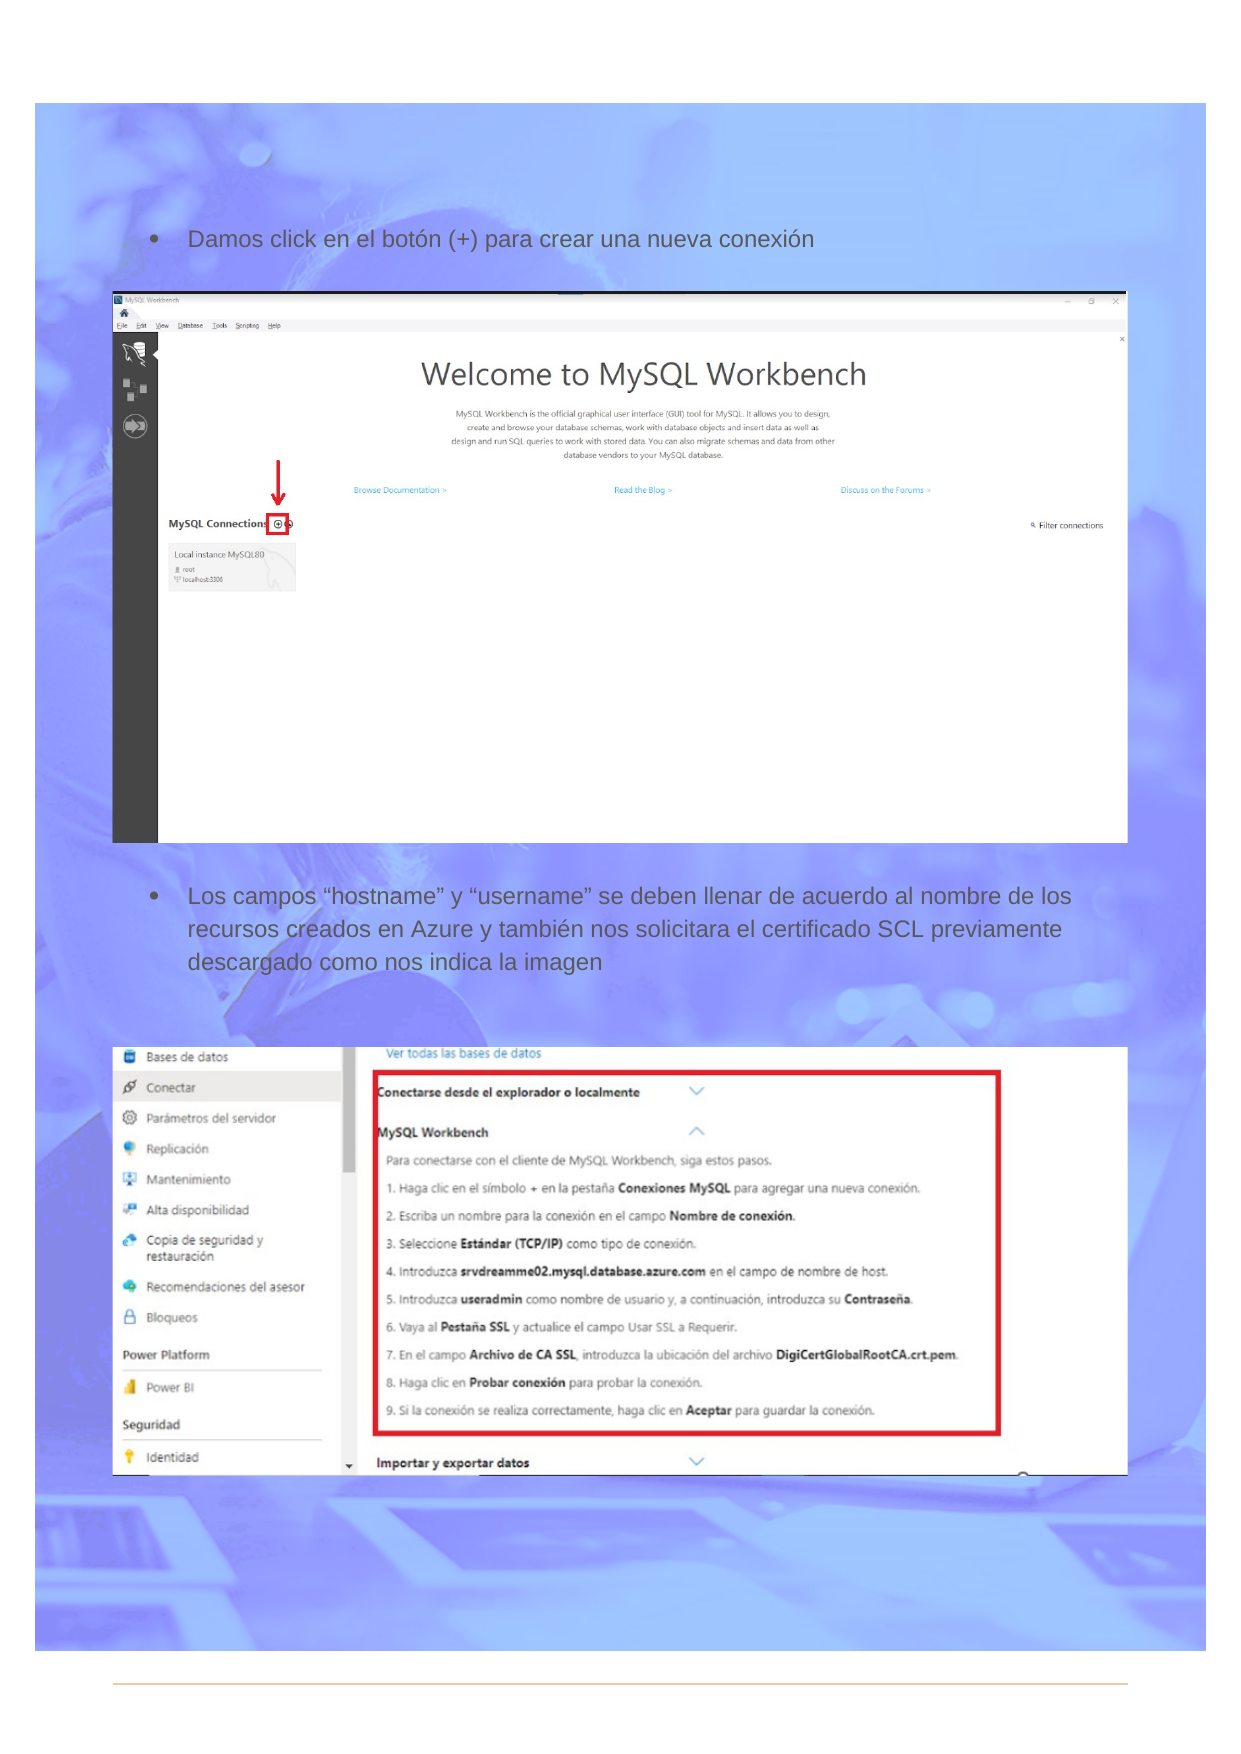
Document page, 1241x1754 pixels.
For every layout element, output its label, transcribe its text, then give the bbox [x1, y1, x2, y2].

picture [112, 1047, 1128, 1476]
picture [112, 291, 1128, 843]
list Los campos “hostname” y “username” se deben llenar de acuerdo al nombre de los recursos creados en Azure y también nos solicitara el certificado SCL previamente descargado como nos indica la imagen [150, 882, 1128, 975]
list Damos click en el botón (+) para crear una nueva conexión [150, 225, 1128, 253]
